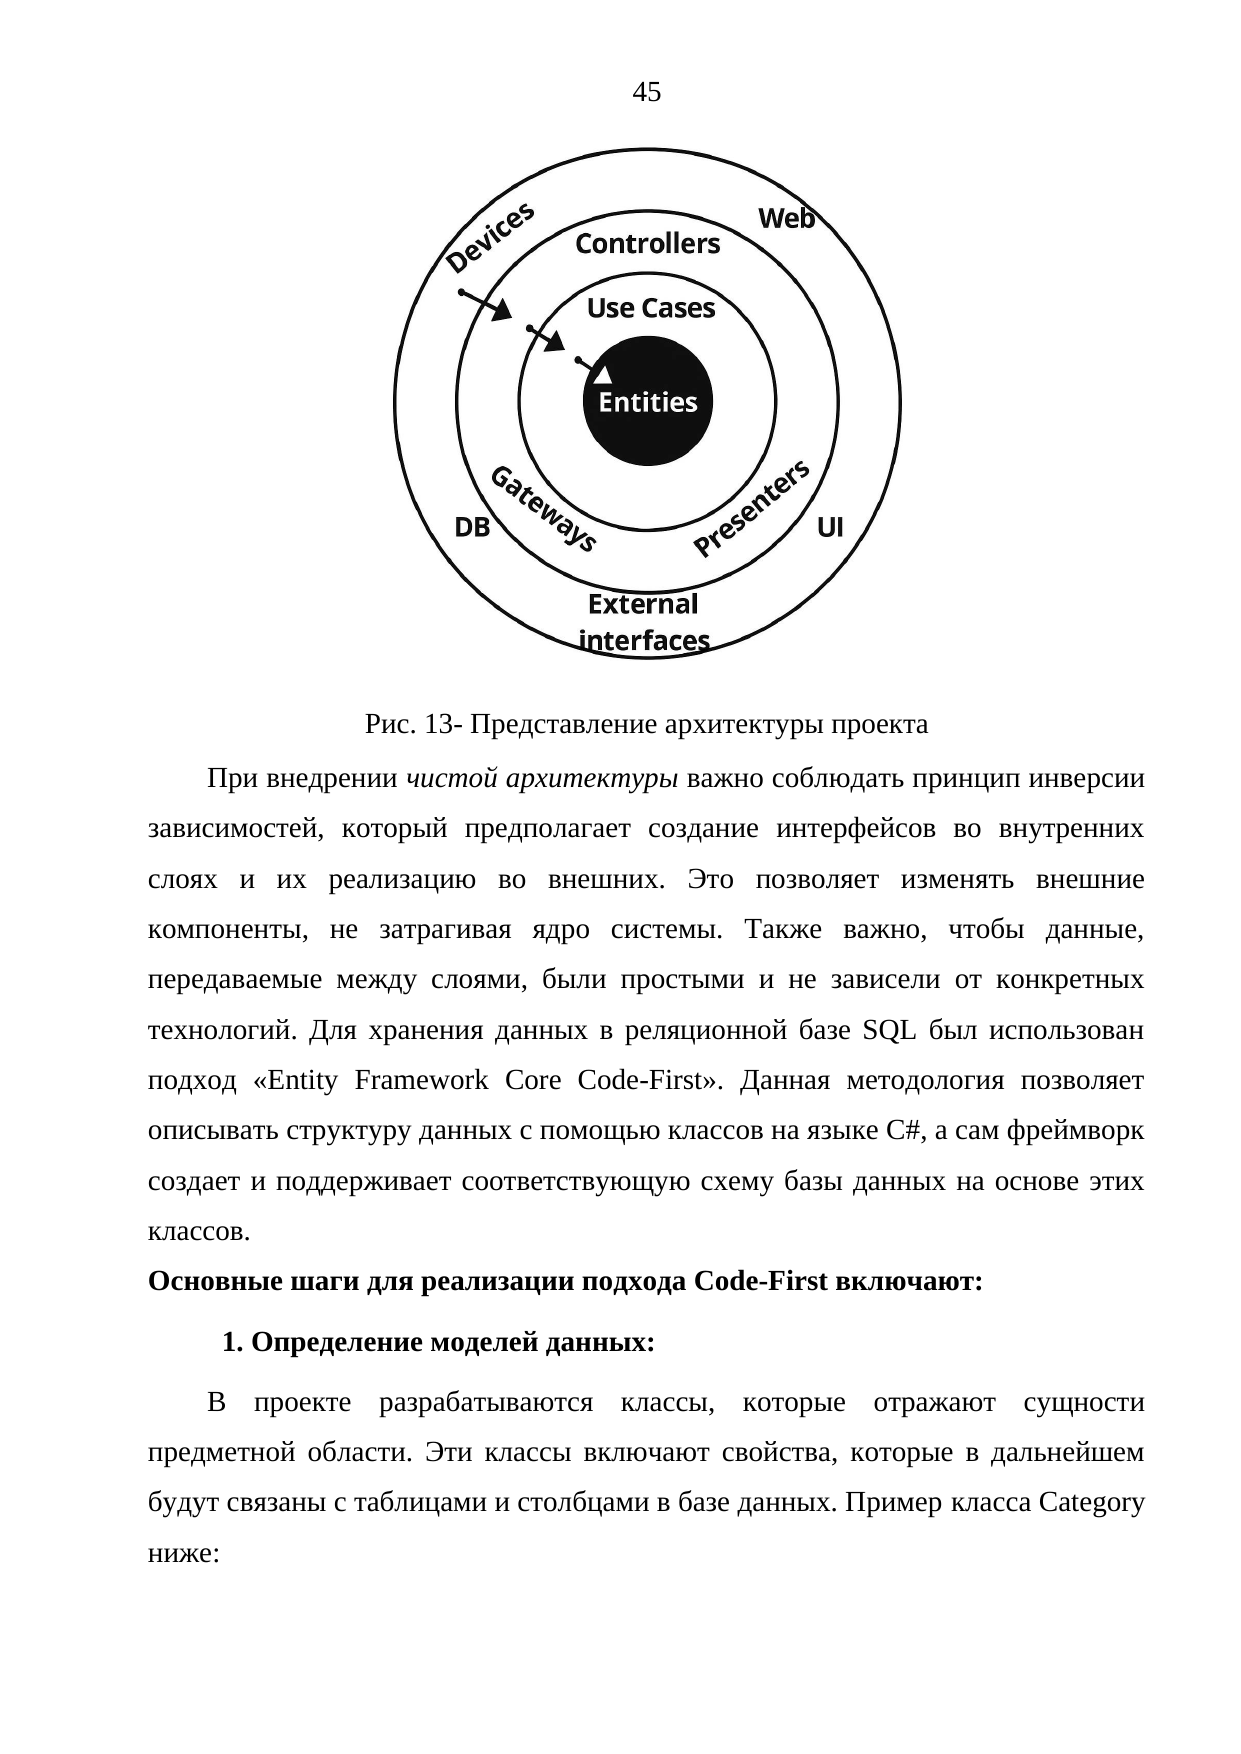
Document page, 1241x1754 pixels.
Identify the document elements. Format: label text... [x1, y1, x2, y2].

picture [383, 141, 911, 669]
text 1. Определение моделей данных: [222, 1330, 1146, 1357]
text Рис. 13- Представление архитектуры проекта [148, 706, 1146, 739]
list В проекте разрабатываются классы, которые отражают сущности предметной области. Эти классы включают свойства, которые в дальнейшем будут связаны с таблицами и столбцами в базе данных. Пример класса Category ниже: [148, 1384, 1146, 1568]
text Основные шаги для реализации подхода Code-First включают: [148, 1263, 1146, 1297]
text При внедрении чистой архитектуры важно соблюдать принцип инверсии зависимостей, который предполагает создание интерфейсов во внутренних слоях и их реализацию во внешних. Это позволяет изменять внешние компоненты, не затрагивая ядро системы. Также важно, чтобы данные, передаваемые между слоями, были простыми и не зависели от конкретных технологий. Для хранения данных в реляционной базе SQL был использован подход «Entity Framework Core Code-First». Данная методология позволяет описывать структуру данных с помощью классов на языке C#, а сам фреймворк создает и поддерживает соответствующую схему базы данных на основе этих классов. [148, 760, 1146, 1247]
